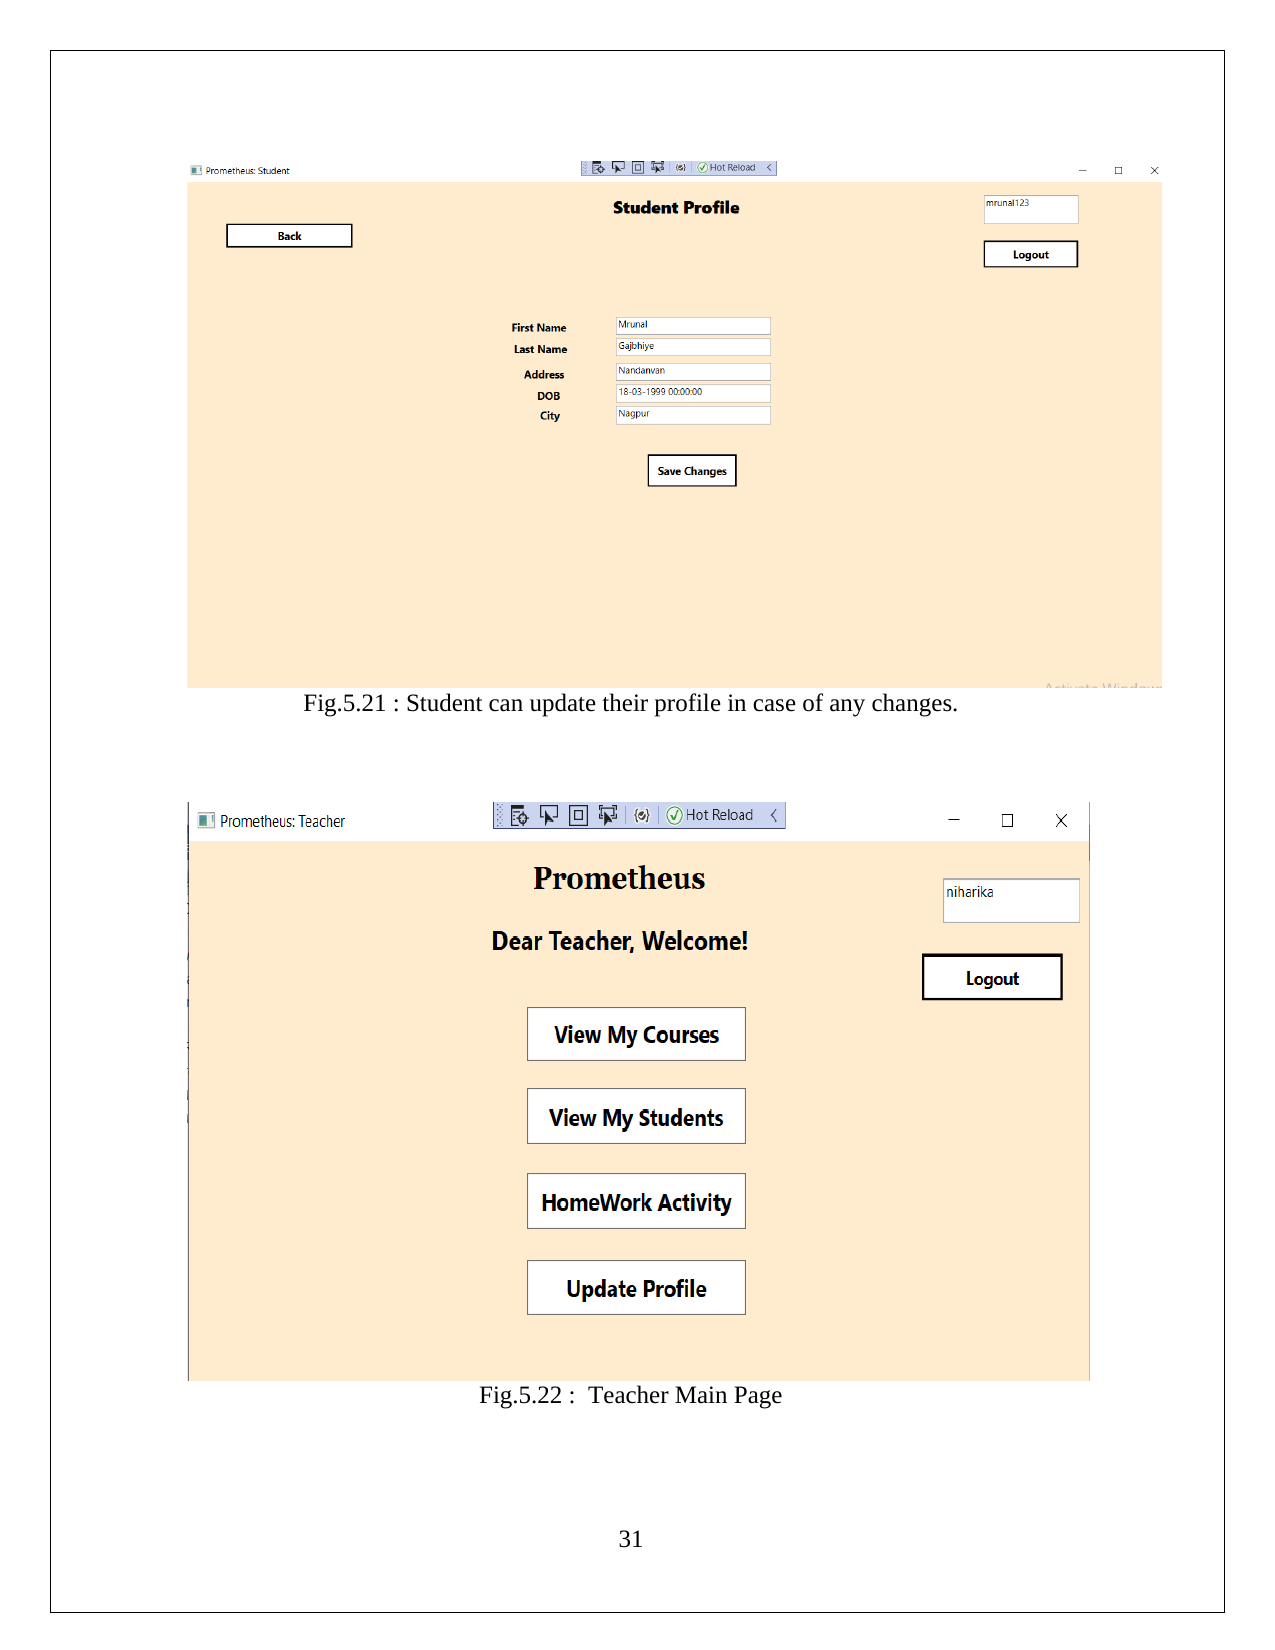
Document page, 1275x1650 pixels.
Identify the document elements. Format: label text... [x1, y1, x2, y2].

text Fig.5.22 : Teacher Main Page [187, 1381, 1074, 1409]
text Fig.5.21 : Student can update their profile in case of any changes. [187, 688, 1074, 716]
picture [187, 161, 1163, 688]
picture [187, 802, 1090, 1381]
text 31 [187, 1524, 1074, 1553]
